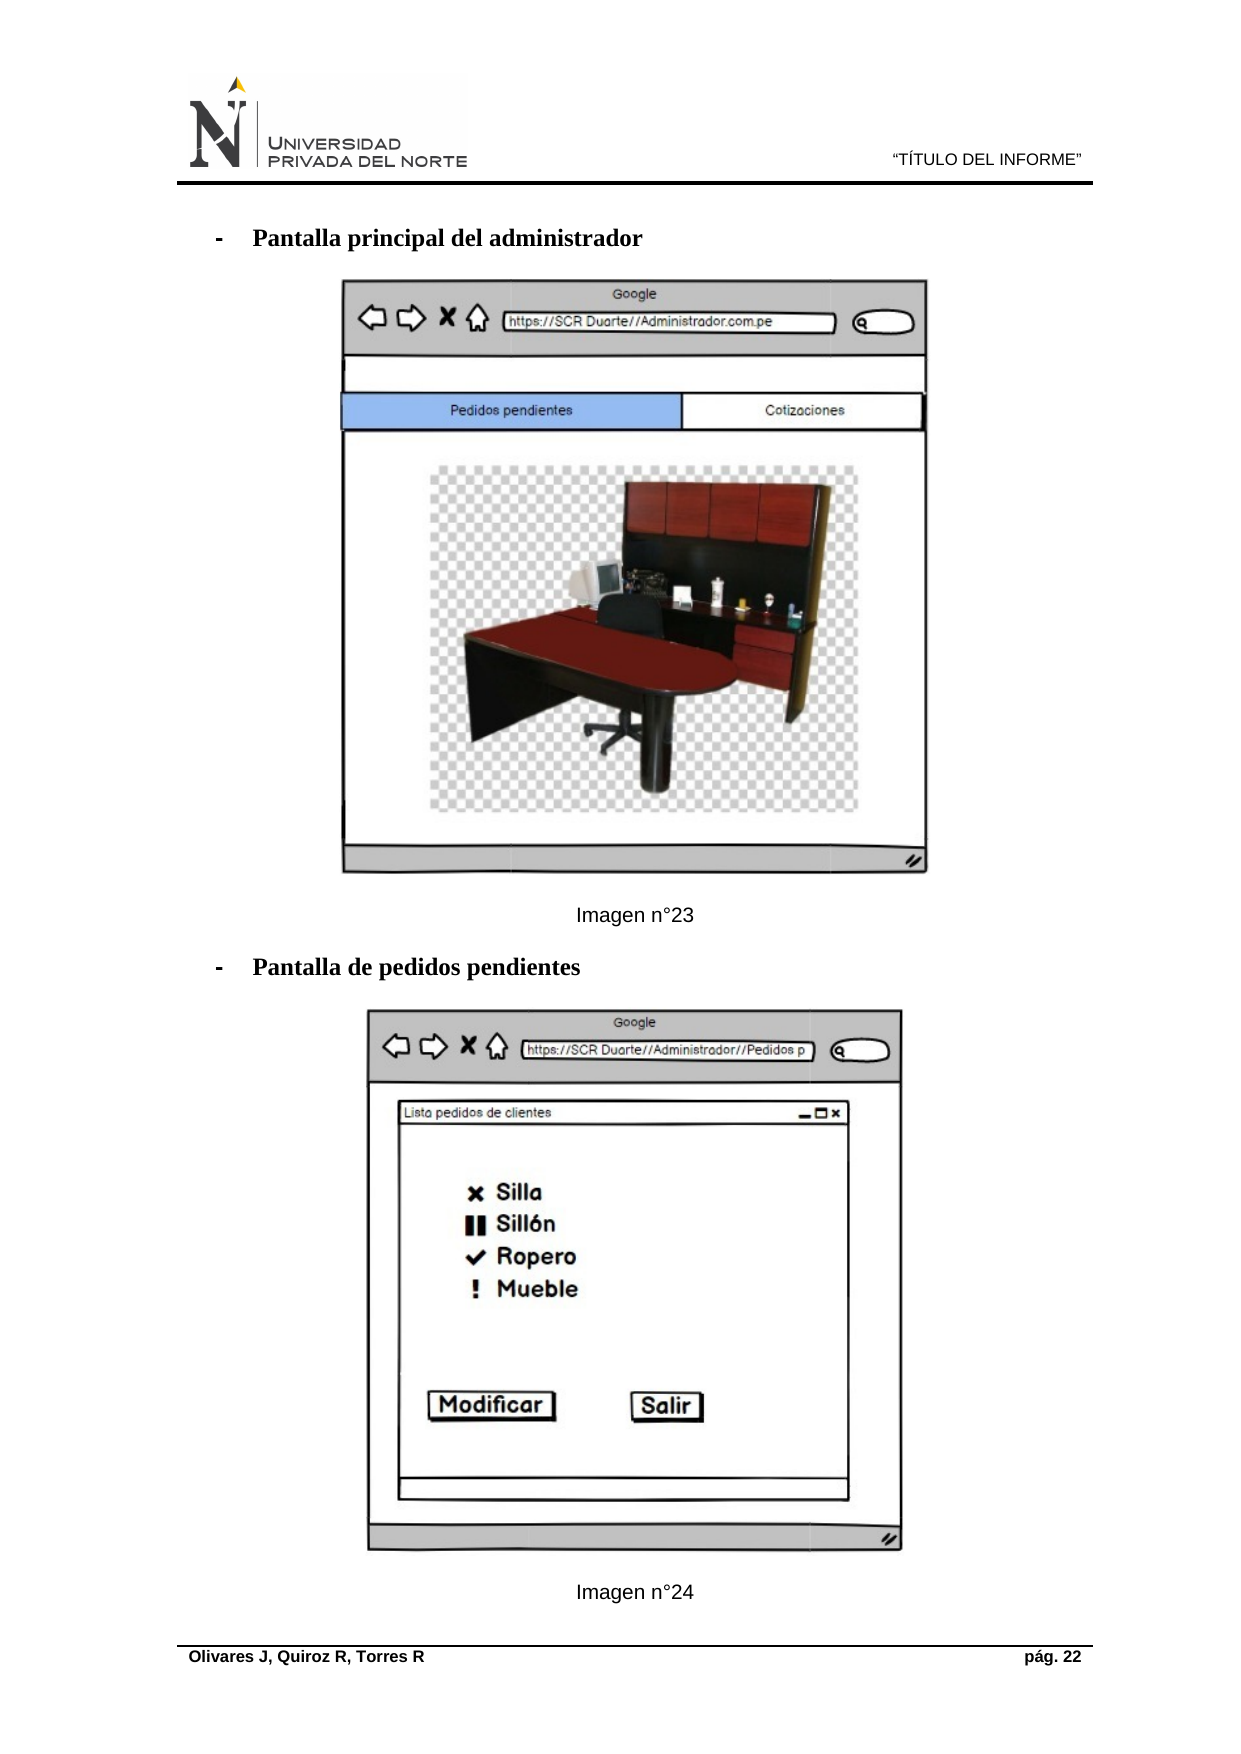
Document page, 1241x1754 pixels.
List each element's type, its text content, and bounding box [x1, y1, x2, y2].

list Pantalla de pedidos pendientes [215, 952, 1092, 981]
picture [339, 278, 931, 879]
picture [188, 73, 469, 169]
picture [365, 1007, 905, 1556]
text Imagen n°24 [177, 1580, 1092, 1604]
text Imagen n°23 [177, 903, 1092, 927]
list Pantalla principal del administrador [215, 223, 1092, 252]
